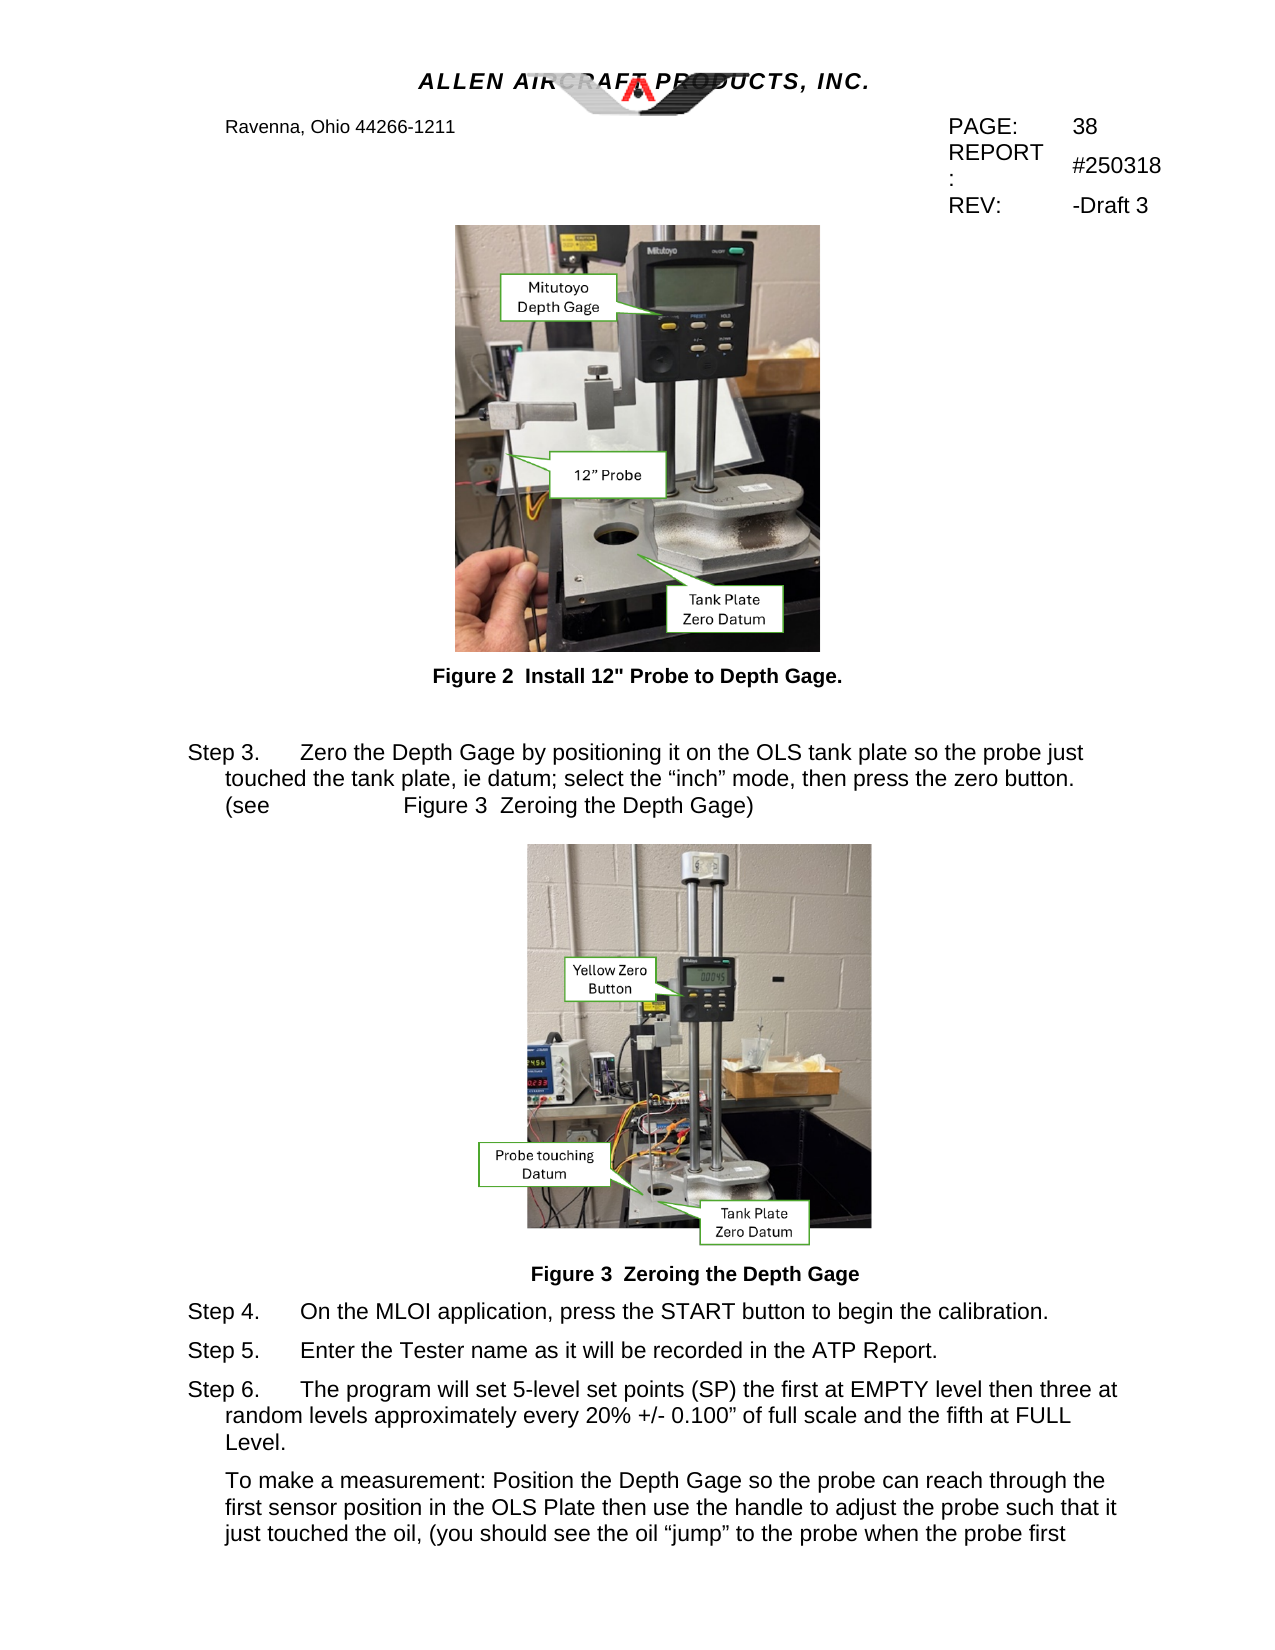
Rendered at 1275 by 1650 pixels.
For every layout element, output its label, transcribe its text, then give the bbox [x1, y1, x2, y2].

list Zero the Depth Gage by positioning it on the OLS tank plate so the probe just touched the tank plate, ie datum; select the “inch” mode, then press the zero button. (see Figure 3 Zeroing the Depth Gage) [187, 739, 1125, 818]
picture [455, 225, 821, 652]
list The program will set 5-level set points (SP) the first at EMPTY level then three at random levels approximately every 20% +/- 0.100” of full scale and the fifth at FULL Level. [187, 1376, 1125, 1455]
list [225, 1467, 1125, 1546]
list On the MLOI application, press the START button to begin the calibration. [187, 1298, 1125, 1324]
picture [478, 844, 872, 1250]
list Enter the Tester name as it will be recorded in the ATP Report. [187, 1337, 1125, 1363]
